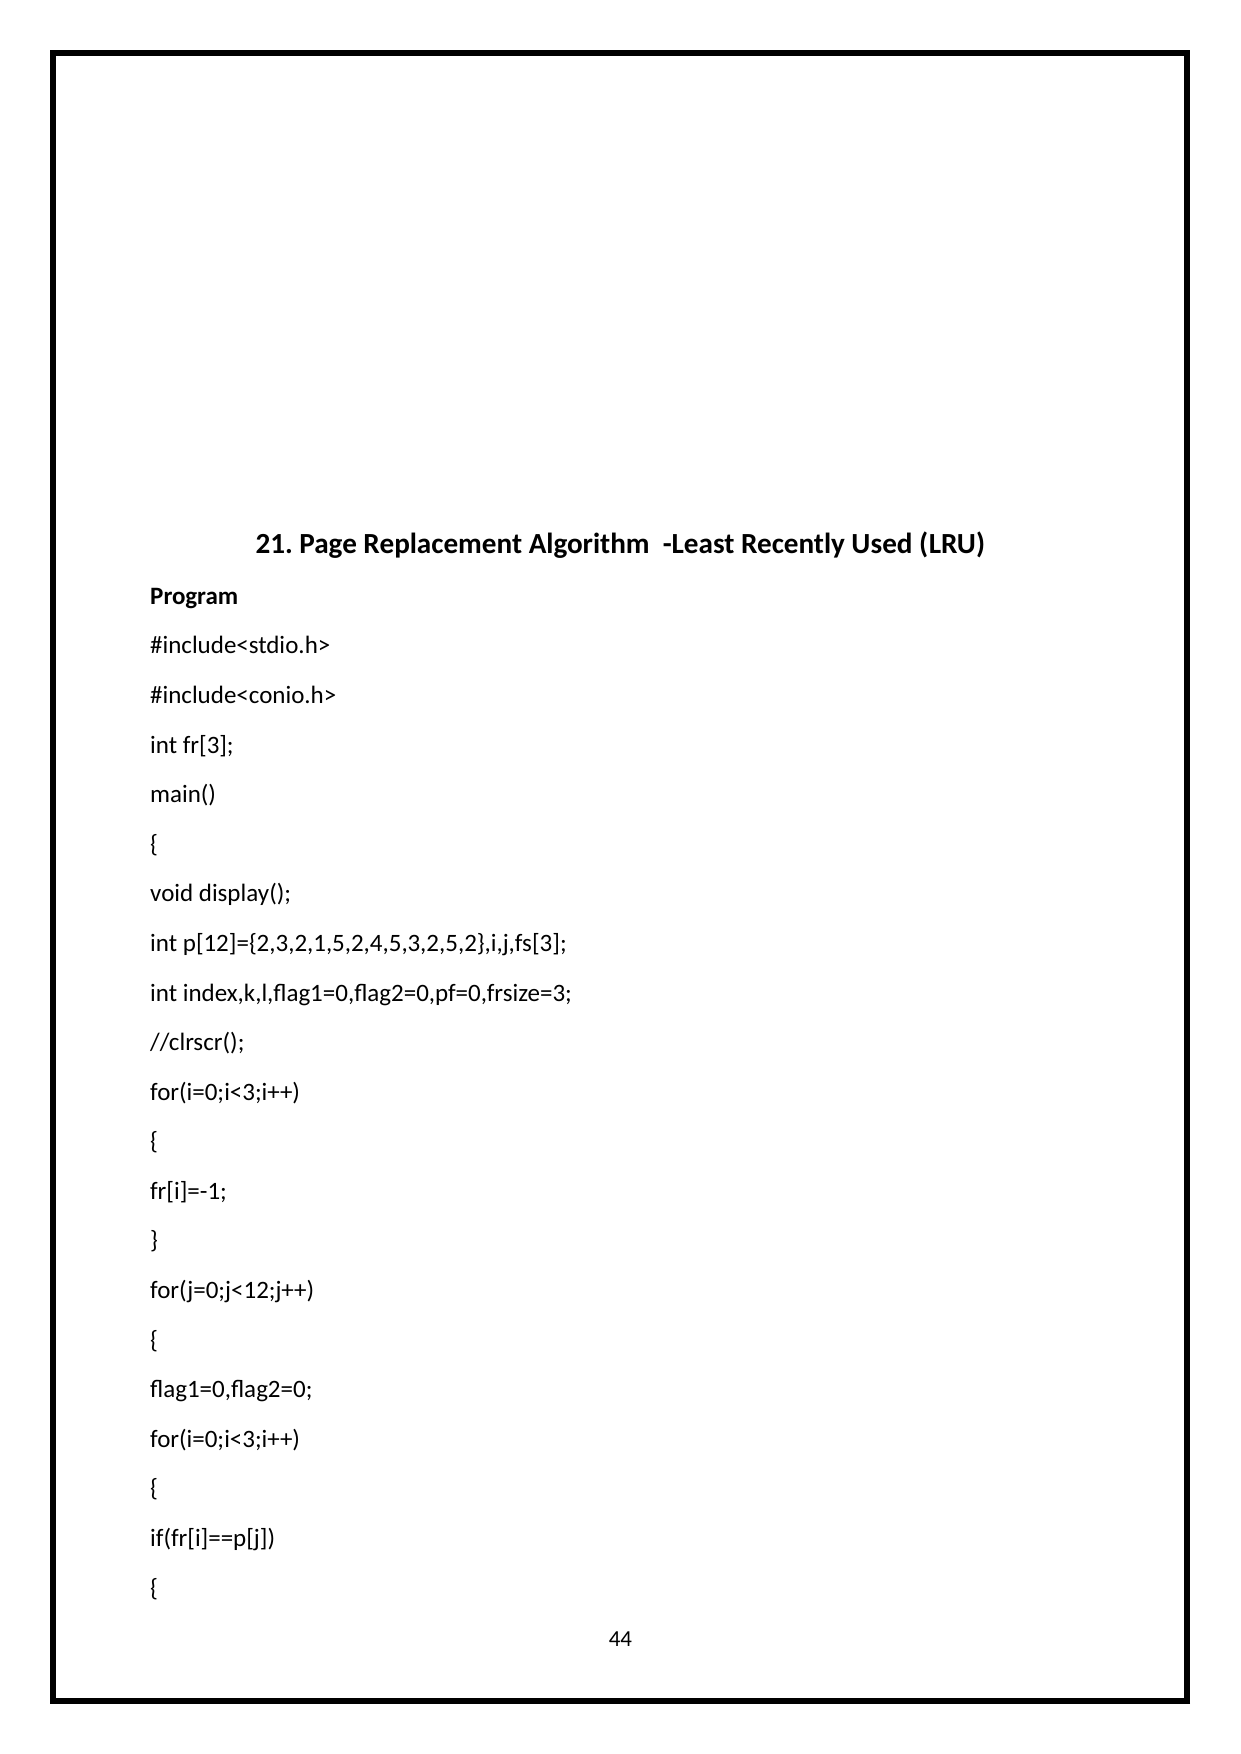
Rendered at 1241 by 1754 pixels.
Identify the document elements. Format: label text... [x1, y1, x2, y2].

text { [150, 1572, 1090, 1602]
text for(i=0;i<3;i++) [150, 1423, 1090, 1453]
text 21. Page Replacement Algorithm -Least Recently Used (LRU) [150, 525, 1090, 561]
text void display(); [150, 878, 1090, 908]
text { [150, 1324, 1090, 1354]
text int index,k,l,flag1=0,flag2=0,pf=0,frsize=3; [150, 977, 1090, 1007]
text { [150, 1473, 1090, 1503]
text #include<stdio.h> [150, 630, 1090, 660]
text #include<conio.h> [150, 679, 1090, 710]
text if(fr[i]==p[j]) [150, 1522, 1090, 1553]
text Program [150, 580, 1090, 611]
text int p[12]={2,3,2,1,5,2,4,5,3,2,5,2},i,j,fs[3]; [150, 927, 1090, 958]
text int fr[3]; [150, 729, 1090, 759]
text main() [150, 778, 1090, 809]
text for(j=0;j<12;j++) [150, 1274, 1090, 1305]
text { [150, 1126, 1090, 1156]
text flag1=0,flag2=0; [150, 1373, 1090, 1404]
text { [150, 828, 1090, 858]
text for(i=0;i<3;i++) [150, 1076, 1090, 1106]
text fr[i]=-1; [150, 1175, 1090, 1206]
text //clrscr(); [150, 1026, 1090, 1057]
text } [150, 1225, 1090, 1255]
